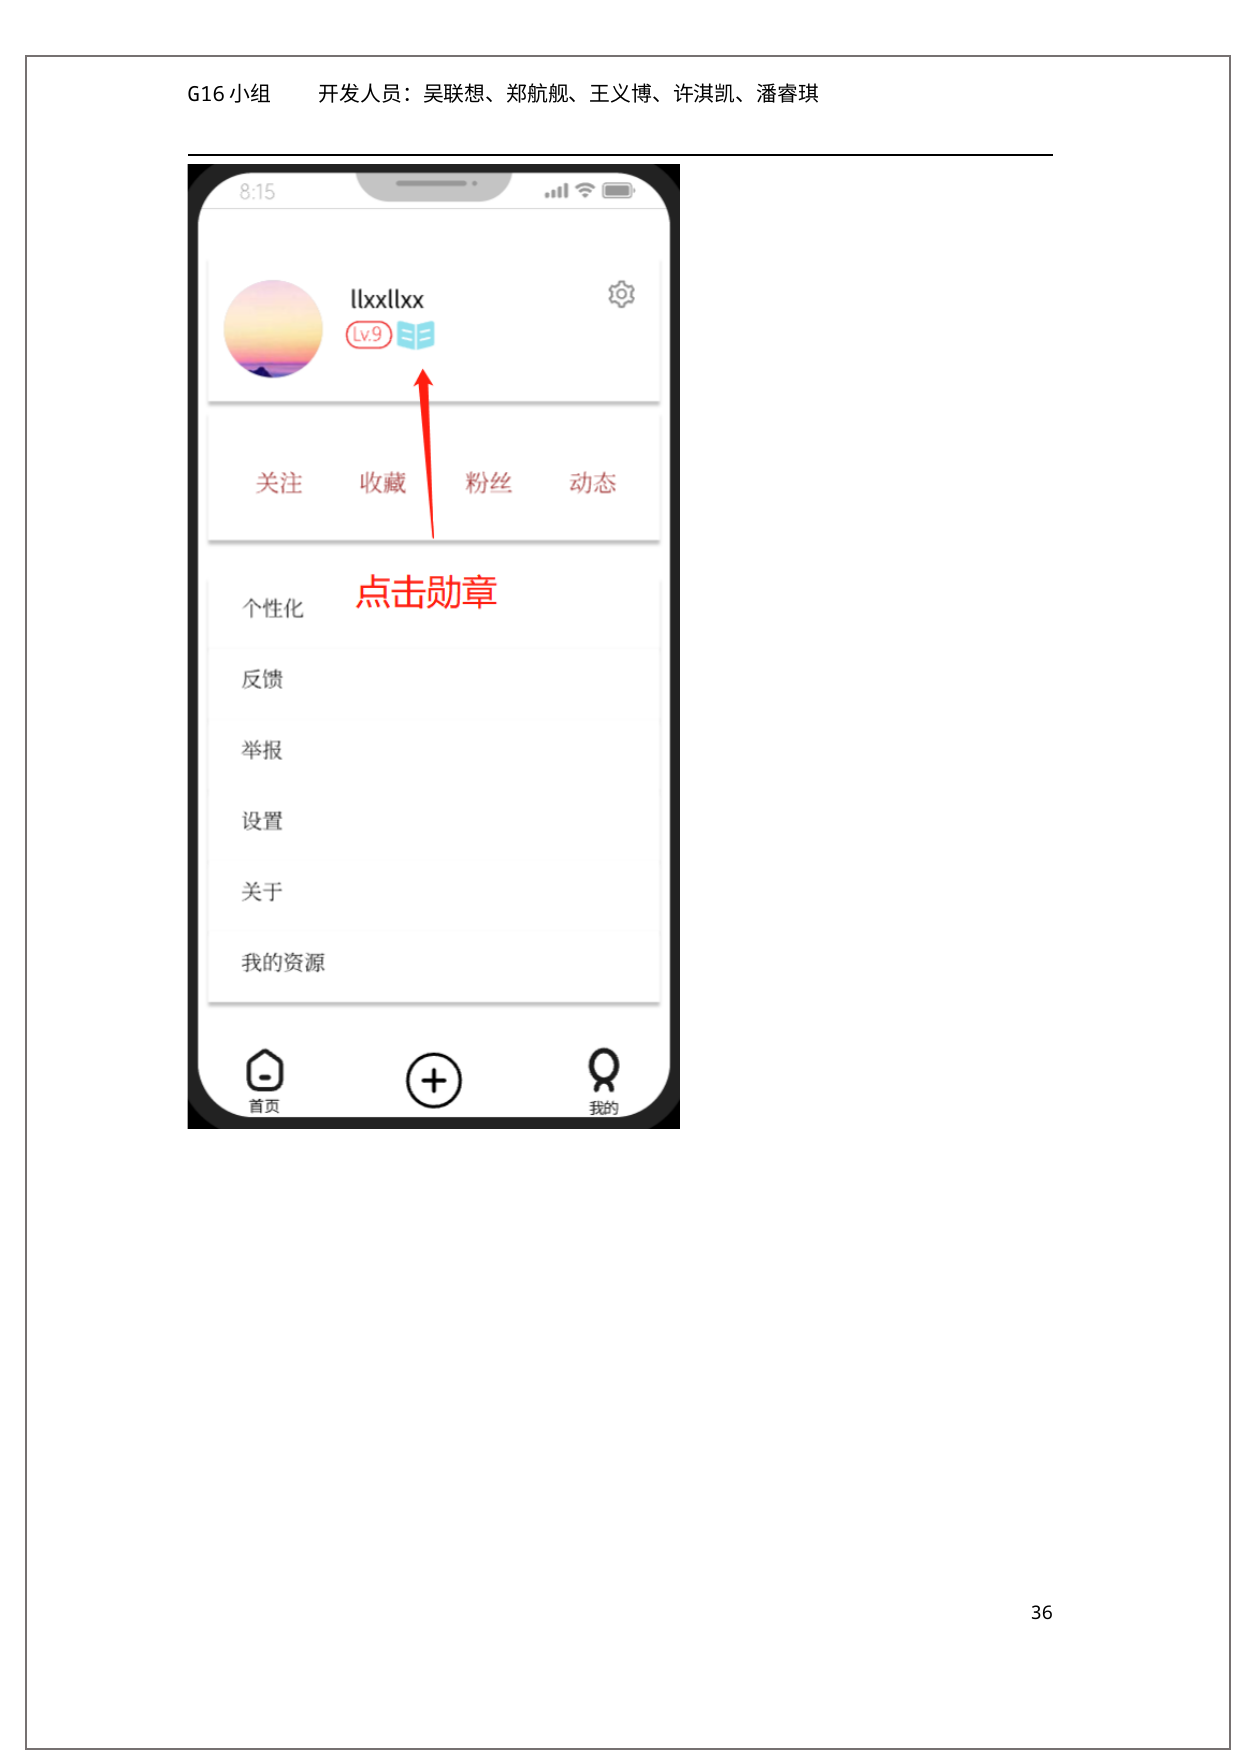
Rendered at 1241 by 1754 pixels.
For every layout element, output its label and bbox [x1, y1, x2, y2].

picture [187, 164, 680, 1129]
